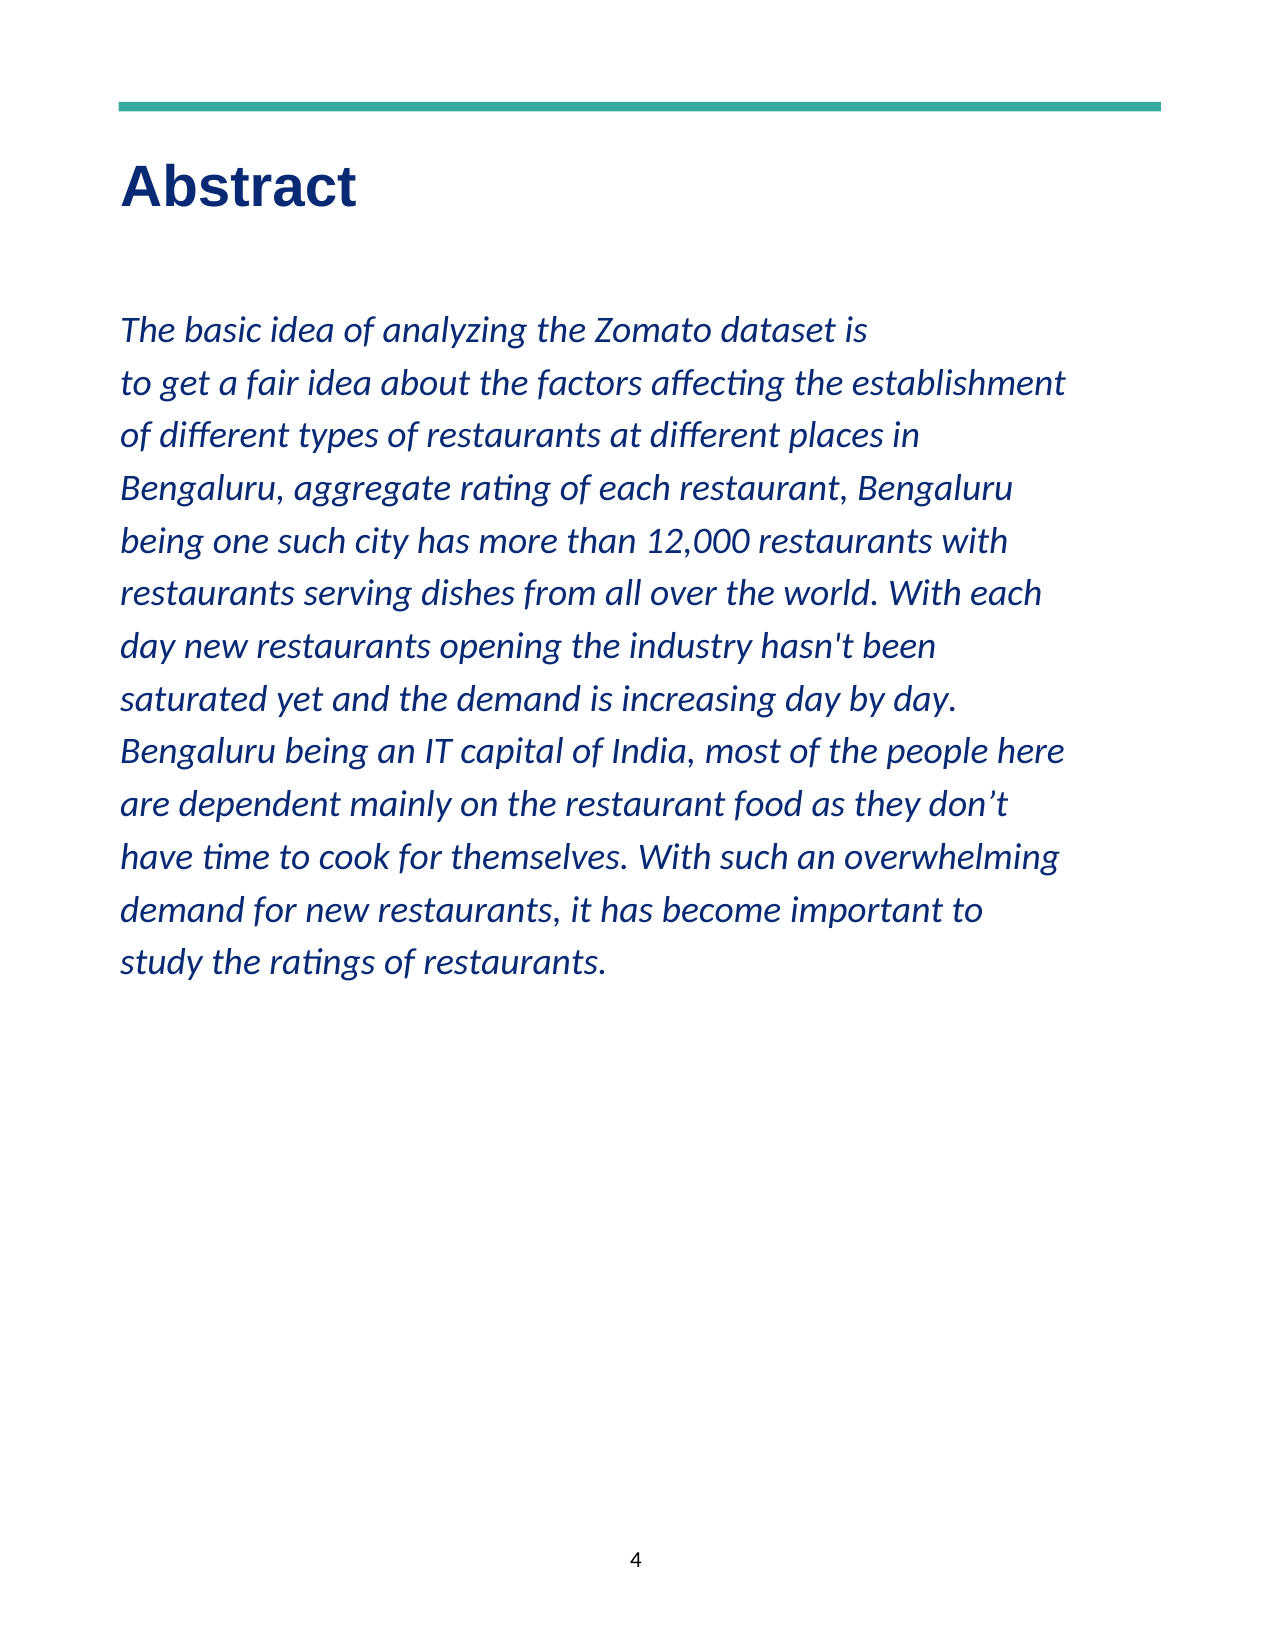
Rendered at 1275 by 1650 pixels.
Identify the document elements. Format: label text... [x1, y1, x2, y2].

text The basic idea of analyzing the Zomato dataset is [120, 306, 1177, 352]
text to get a fair idea about the factors affecting the establishment of different types of restaurants at different places in Bengaluru, aggregate rating of each restaurant, Bengaluru being one such city has more than 12,000 restaurants with restaurants serving dishes from all over the world. With each day new restaurants opening the industry hasn't been saturated yet and the demand is increasing day by day. [120, 358, 1066, 721]
subtitle Abstract [120, 152, 1177, 219]
text Bengaluru being an IT capital of India, most of the people here are dependent mainly on the restaurant food as they don’t have time to cook for themselves. With such an overwhelming demand for new restaurants, it has become important to study the ratings of restaurants. [120, 727, 1074, 984]
